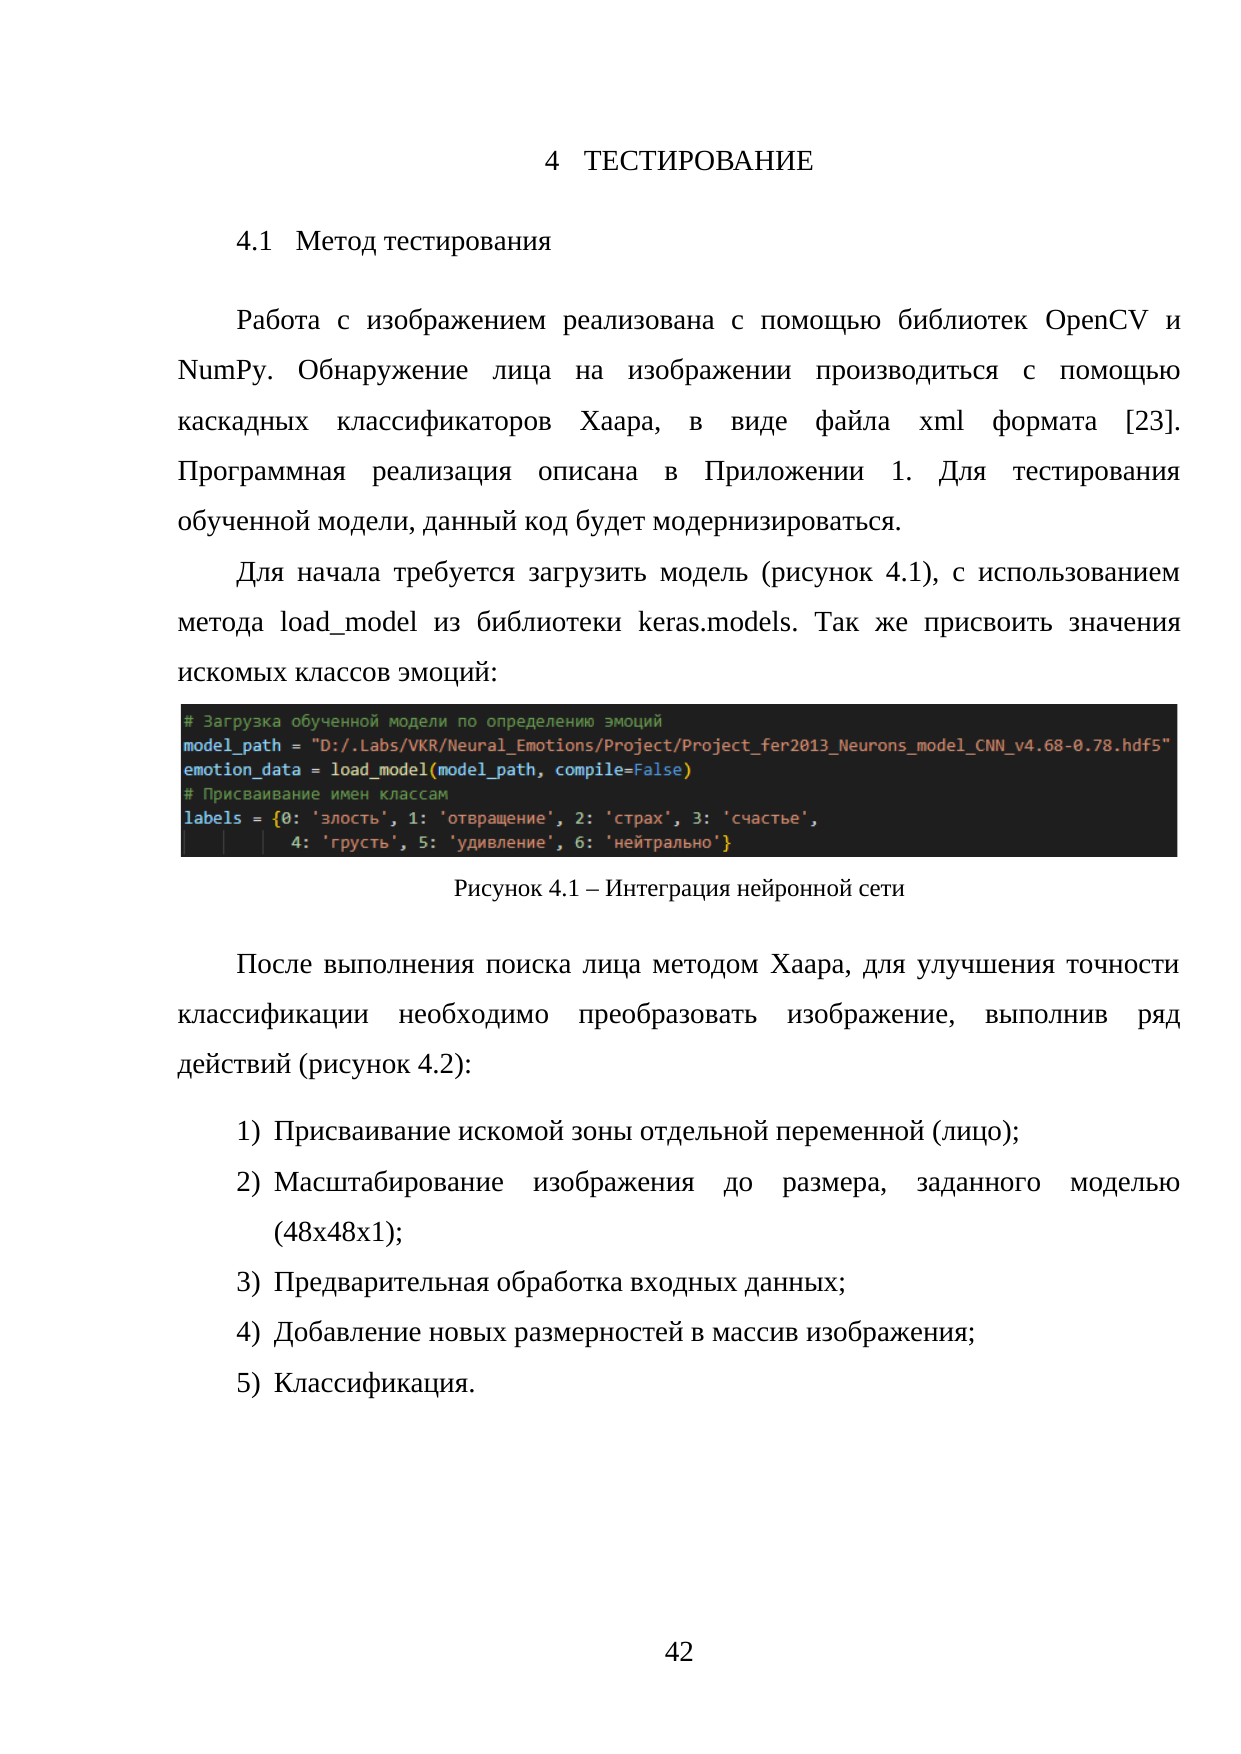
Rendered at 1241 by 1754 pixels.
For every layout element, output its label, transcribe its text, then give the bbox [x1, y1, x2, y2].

list Добавление новых размерностей в массив изображения; [236, 1314, 1181, 1348]
text После выполнения поиска лица методом Хаара, для улучшения точности классификации необходимо преобразовать изображение, выполнив ряд действий (рисунок 4.2): [177, 946, 1181, 1080]
text Рисунок 4.1 – Интеграция нейронной сети [177, 873, 1181, 902]
list Классификация. [236, 1365, 1181, 1398]
list Присваивание искомой зоны отдельной переменной (лицо); [236, 1113, 1181, 1147]
text Для начала требуется загрузить модель (рисунок 4.1), с использованием метода load_model из библиотеки keras.models. Так же присвоить значения искомых классов эмоций: [177, 554, 1181, 688]
subtitle ТЕСТИРОВАНИЕ [177, 143, 1181, 177]
text Работа с изображением реализована с помощью библиотек OpenCV и NumPy. Обнаружение лица на изображении производиться с помощью каскадных классификаторов Хаара, в виде файла xml формата [23]. Программная реализация описана в Приложении 1. Для тестирования обученной модели, данный код будет модернизироваться. [177, 302, 1181, 537]
list Предварительная обработка входных данных; [236, 1264, 1181, 1298]
list Масштабирование изображения до размера, заданного моделью (48х48х1); [236, 1164, 1181, 1247]
picture [180, 704, 1178, 857]
subtitle Метод тестирования [236, 223, 1181, 256]
